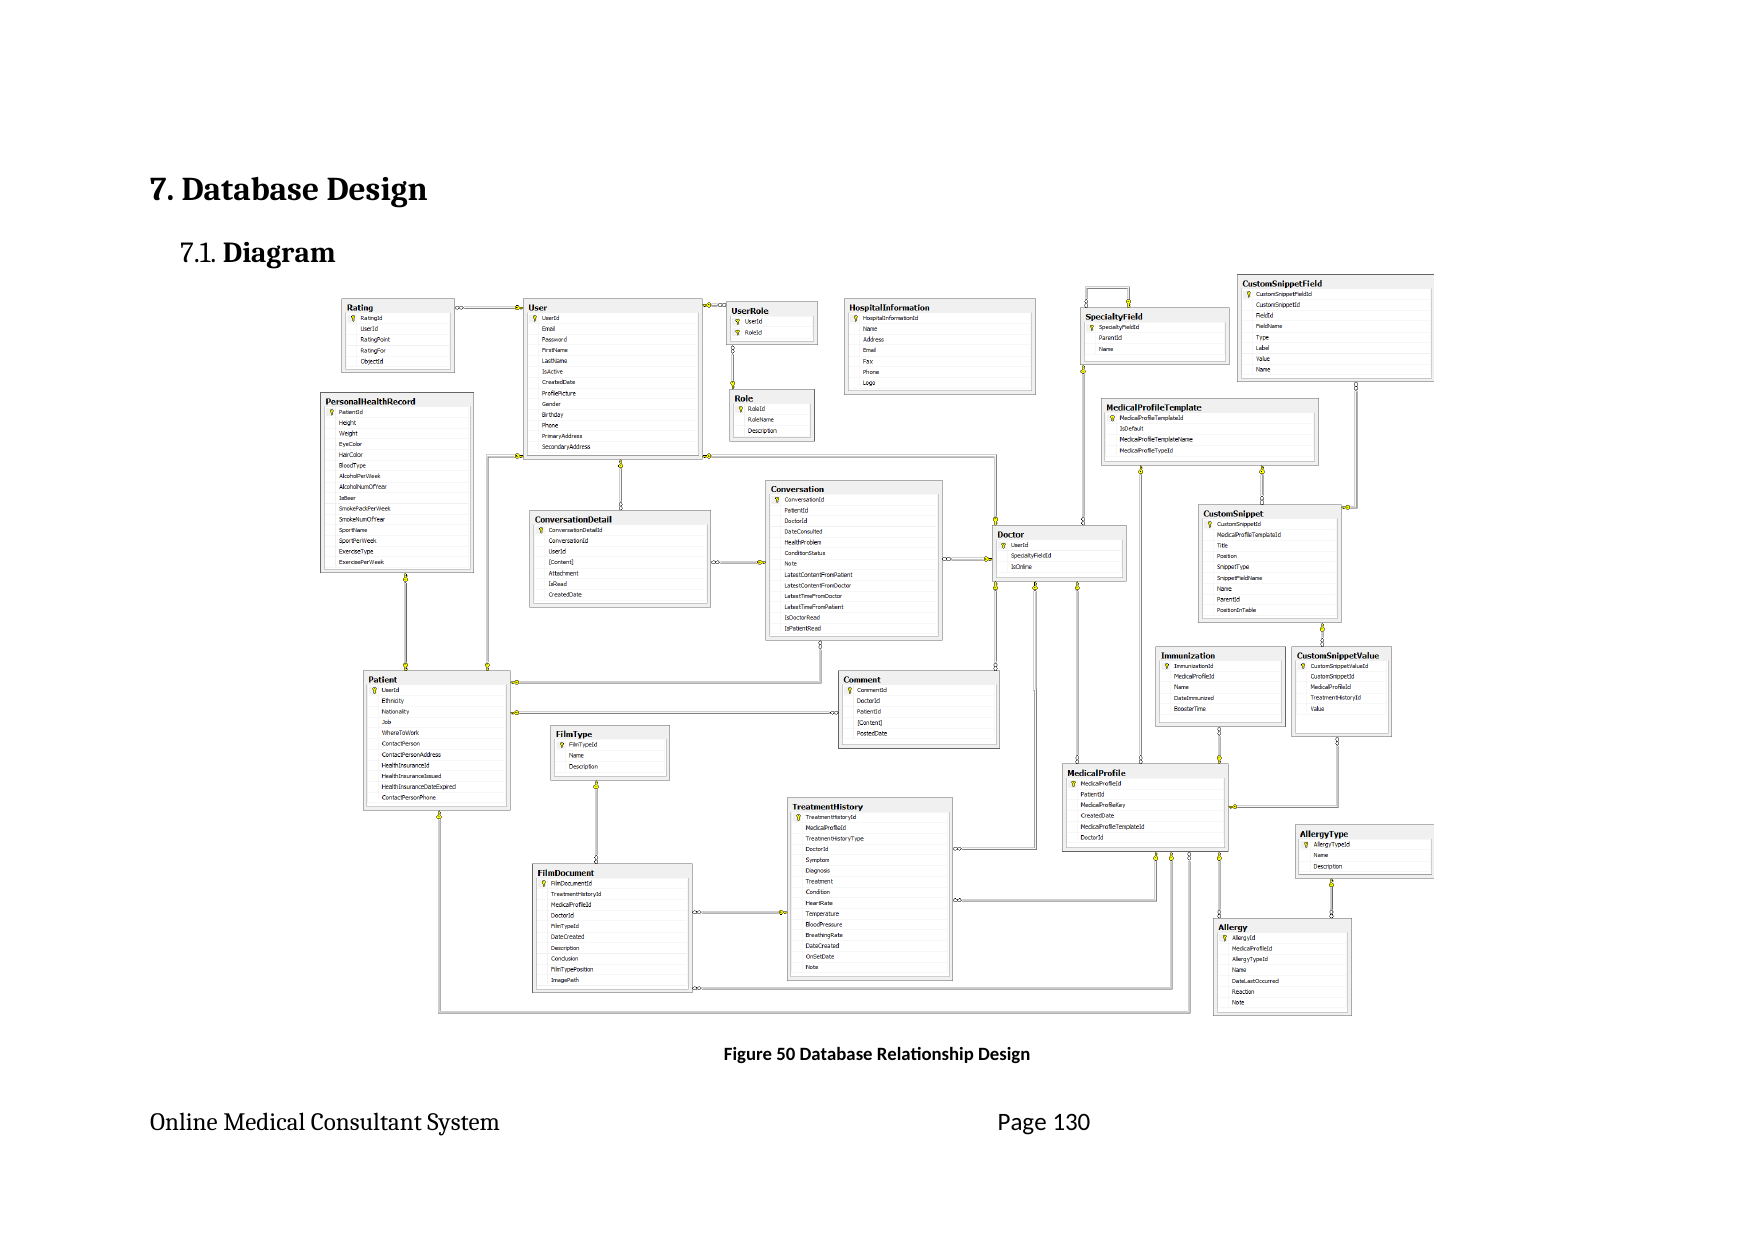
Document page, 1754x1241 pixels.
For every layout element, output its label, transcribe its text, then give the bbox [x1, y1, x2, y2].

picture [320, 274, 1434, 1017]
subtitle Database Design [150, 171, 1604, 209]
subtitle Diagram [180, 236, 1604, 269]
